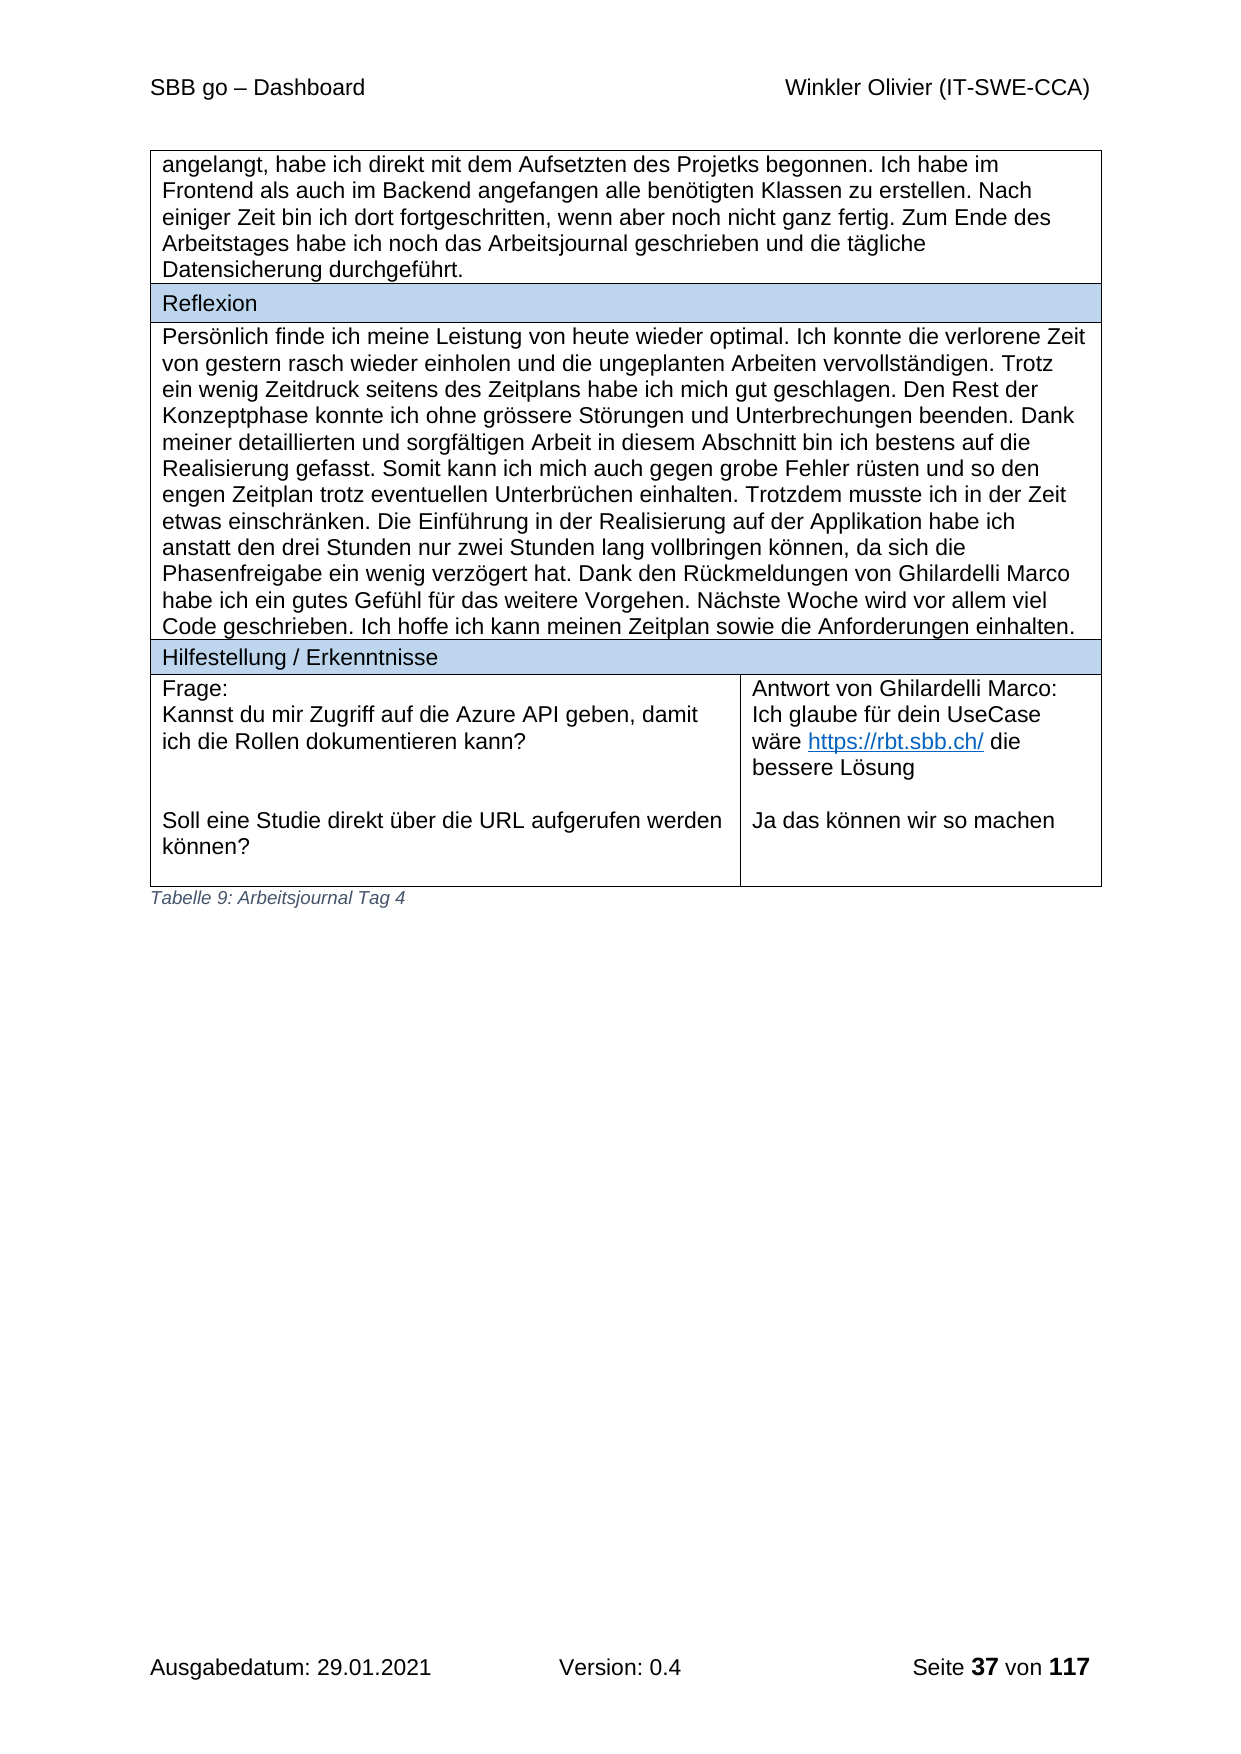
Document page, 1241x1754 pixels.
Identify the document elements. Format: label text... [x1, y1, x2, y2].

table_cell Antwort von Ghilardelli Marco: Ich glaube für dein UseCase wäre https://rbt.sbb.ch/ die bessere Lösung Ja das können wir so machen [741, 675, 1101, 886]
table_cell Frage: Kannst du mir Zugriff auf die Azure API geben, damit ich die Rollen dokumentieren kann? Soll eine Studie direkt über die URL aufgerufen werden können? [151, 675, 740, 886]
table_cell Hilfestellung / Erkenntnisse [151, 640, 1101, 674]
text Tabelle 9: Arbeitsjournal Tag 4 [150, 887, 1090, 908]
table_cell Persönlich finde ich meine Leistung von heute wieder optimal. Ich konnte die verlorene Zeit von gestern rasch wieder einholen und die ungeplanten Arbeiten vervollständigen. Trotz ein wenig Zeitdruck seitens des Zeitplans habe ich mich gut geschlagen. Den Rest der Konzeptphase konnte ich ohne grössere Störungen und Unterbrechungen beenden. Dank meiner detaillierten und sorgfältigen Arbeit in diesem Abschnitt bin ich bestens auf die Realisierung gefasst. Somit kann ich mich auch gegen grobe Fehler rüsten und so den engen Zeitplan trotz eventuellen Unterbrüchen einhalten. Trotzdem musste ich in der Zeit etwas einschränken. Die Einführung in der Realisierung auf der Applikation habe ich anstatt den drei Stunden nur zwei Stunden lang vollbringen können, da sich die Phasenfreigabe ein wenig verzögert hat. Dank den Rückmeldungen von Ghilardelli Marco habe ich ein gutes Gefühl für das weitere Vorgehen. Nächste Woche wird vor allem viel Code geschrieben. Ich hoffe ich kann meinen Zeitplan sowie die Anforderungen einhalten. [151, 323, 1101, 639]
table_cell Reflexion [151, 284, 1101, 322]
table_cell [151, 151, 1101, 283]
